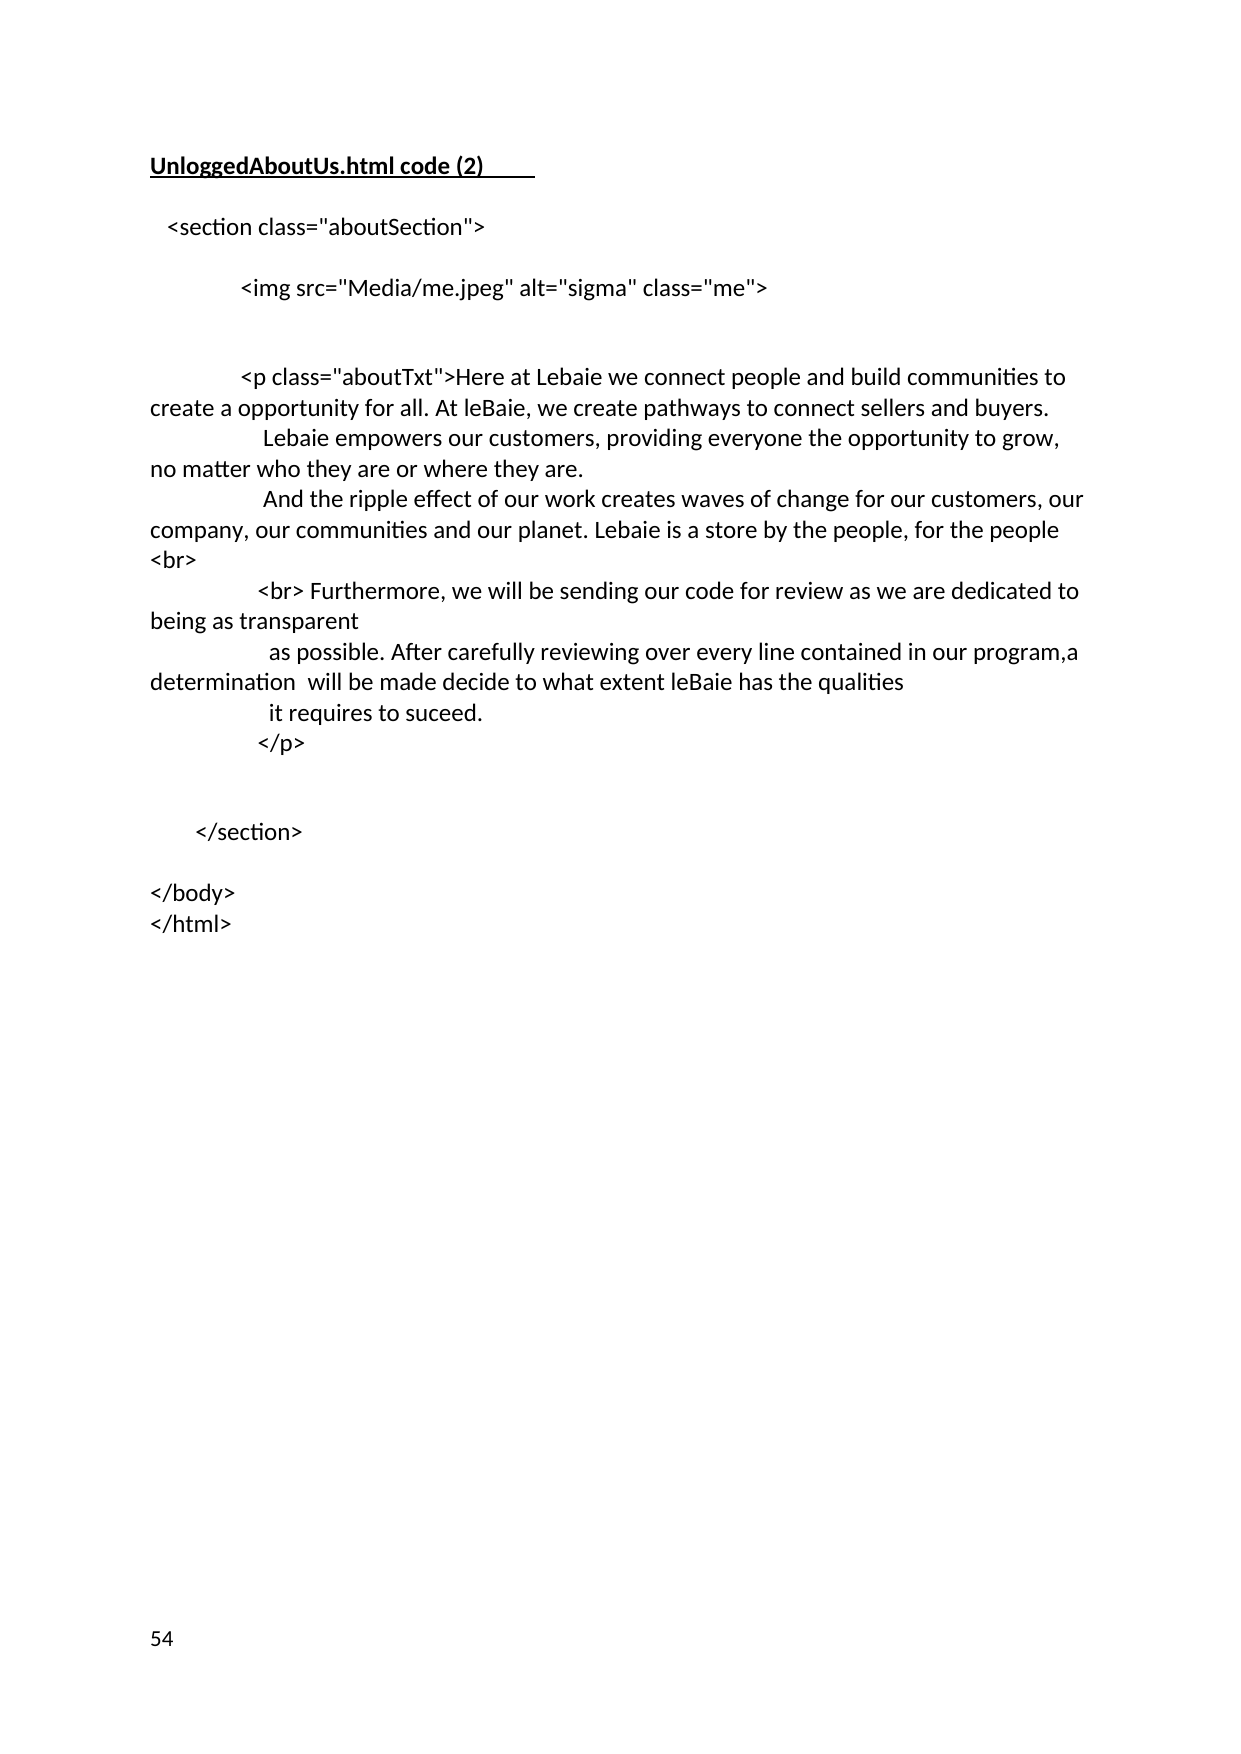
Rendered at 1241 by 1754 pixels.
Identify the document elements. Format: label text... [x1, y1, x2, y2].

text <img src="Media/me.jpeg" alt="sigma" class="me"> [150, 272, 1090, 303]
text </body> [150, 877, 1090, 908]
text <p class="aboutTxt">Here at Lebaie we connect people and build communities to create a opportunity for all. At leBaie, we create pathways to connect sellers and buyers. [150, 361, 1090, 422]
text <br> Furthermore, we will be sending our code for review as we are dedicated to being as transparent [150, 575, 1090, 636]
text </section> [150, 816, 1090, 847]
text </html> [150, 908, 1090, 938]
text Lebaie empowers our customers, providing everyone the opportunity to grow, no matter who they are or where they are. [150, 422, 1090, 483]
text </p> [150, 727, 1090, 758]
text And the ripple effect of our work creates waves of change for our customers, our company, our communities and our planet. Lebaie is a store by the people, for the people <br> [150, 483, 1090, 575]
text UnloggedAboutUs.html code (2) [150, 150, 1090, 181]
text <section class="aboutSection"> [150, 211, 1090, 242]
text as possible. After carefully reviewing over every line contained in our program,a determination will be made decide to what extent leBaie has the qualities [150, 636, 1090, 697]
text it requires to suceed. [150, 697, 1090, 727]
